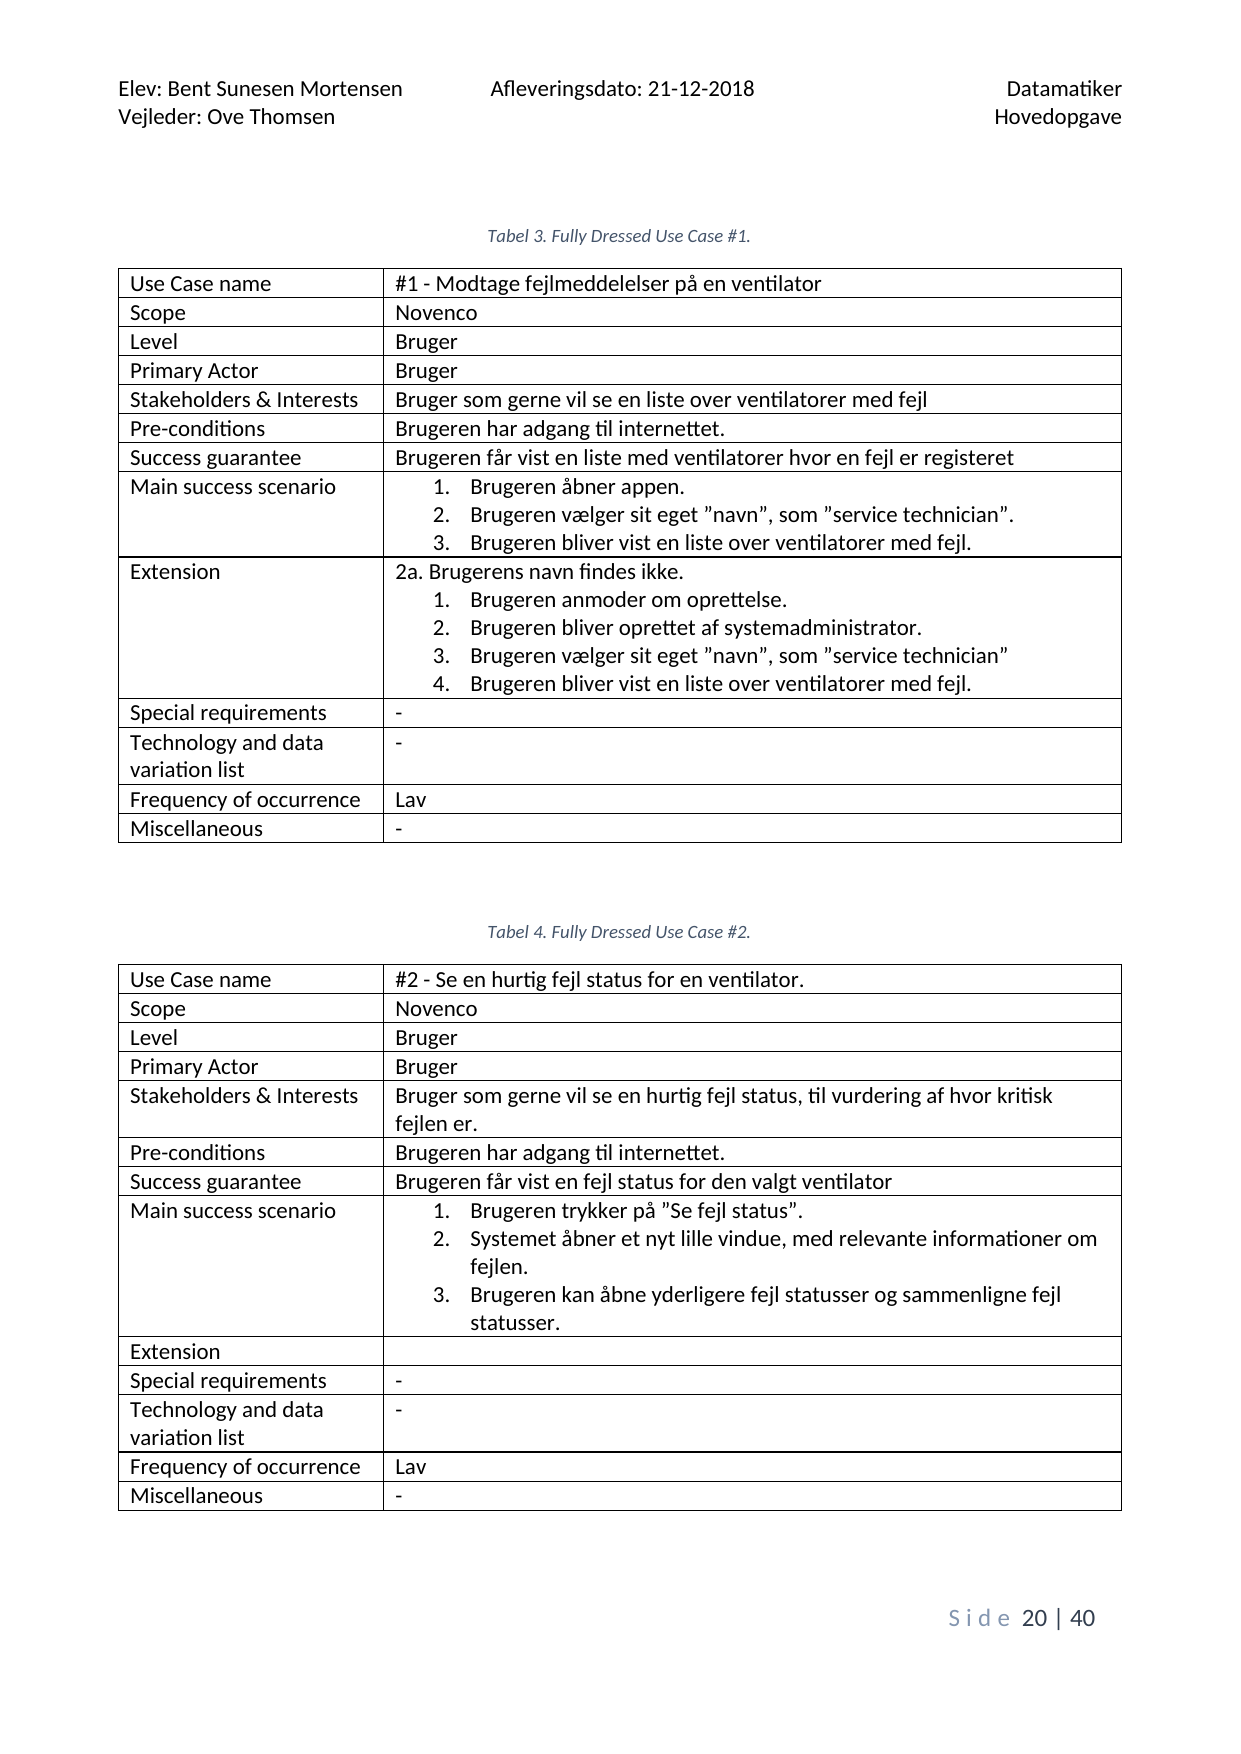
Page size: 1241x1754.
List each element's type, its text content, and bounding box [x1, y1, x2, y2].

table_cell Primary Actor [119, 1052, 383, 1080]
table_cell Main success scenario [119, 472, 383, 556]
table_cell Scope [119, 298, 383, 326]
table_header #2 - Se en hurtig fejl status for en ventilator. [384, 965, 1121, 993]
table_cell Extension [119, 1337, 383, 1365]
table_cell - [384, 814, 1121, 842]
table_cell Bruger som gerne vil se en liste over ventilatorer med fejl [384, 385, 1121, 413]
table_cell Bruger som gerne vil se en hurtig fejl status, til vurdering af hvor kritisk fejlen er. [384, 1081, 1121, 1137]
table_cell Frequency of occurrence [119, 1453, 383, 1481]
table_cell - [384, 699, 1121, 727]
table_cell Level [119, 327, 383, 355]
table_cell Miscellaneous [119, 814, 383, 842]
table_cell Scope [119, 994, 383, 1022]
table_cell Pre-conditions [119, 1138, 383, 1166]
table_cell Novenco [384, 298, 1121, 326]
table_cell Primary Actor [119, 356, 383, 384]
table_cell Special requirements [119, 1366, 383, 1394]
table_cell Success guarantee [119, 443, 383, 471]
table_cell Lav [384, 785, 1121, 813]
table_cell 2a. Brugerens navn findes ikke. Brugeren anmoder om oprettelse. Brugeren bliver oprettet af systemadministrator. Brugeren vælger sit eget ”navn”, som ”service technician” Brugeren bliver vist en liste over ventilatorer med fejl. [384, 558, 1121, 697]
table_cell - [384, 1482, 1121, 1509]
table_cell - [384, 728, 1121, 784]
table_cell Miscellaneous [119, 1482, 383, 1509]
table_cell Brugeren får vist en liste med ventilatorer hvor en fejl er registeret [384, 443, 1121, 471]
table_header #1 - Modtage fejlmeddelelser på en ventilator [384, 269, 1121, 297]
table_cell Brugeren har adgang til internettet. [384, 1138, 1121, 1166]
table_cell Pre-conditions [119, 414, 383, 442]
table_cell Technology and data variation list [119, 728, 383, 784]
table_cell Brugeren får vist en fejl status for den valgt ventilator [384, 1167, 1121, 1195]
table_cell Bruger [384, 1023, 1121, 1051]
table_cell Stakeholders & Interests [119, 1081, 383, 1137]
table_cell Bruger [384, 1052, 1121, 1080]
table_cell Stakeholders & Interests [119, 385, 383, 413]
text Tabel 3. Fully Dressed Use Case #1. [118, 224, 1122, 247]
table_cell Bruger [384, 356, 1121, 384]
table_cell - [384, 1395, 1121, 1451]
table_cell - [384, 1366, 1121, 1394]
table_header Use Case name [119, 965, 383, 993]
table_cell Bruger [384, 327, 1121, 355]
table_cell Brugeren åbner appen. Brugeren vælger sit eget ”navn”, som ”service technician”. Brugeren bliver vist en liste over ventilatorer med fejl. [384, 472, 1121, 556]
table_cell Success guarantee [119, 1167, 383, 1195]
table_cell Frequency of occurrence [119, 785, 383, 813]
table_cell [384, 1337, 1121, 1365]
table_cell Extension [119, 558, 383, 697]
table_cell Special requirements [119, 699, 383, 727]
table_cell Lav [384, 1453, 1121, 1481]
table_cell Brugeren trykker på ”Se fejl status”. Systemet åbner et nyt lille vindue, med relevante informationer om fejlen. Brugeren kan åbne yderligere fejl statusser og sammenligne fejl statusser. [384, 1196, 1121, 1336]
text Tabel 4. Fully Dressed Use Case #2. [118, 920, 1122, 943]
table_cell Technology and data variation list [119, 1395, 383, 1451]
table_cell Main success scenario [119, 1196, 383, 1336]
table_cell Brugeren har adgang til internettet. [384, 414, 1121, 442]
table_header Use Case name [119, 269, 383, 297]
table_cell Level [119, 1023, 383, 1051]
table_cell Novenco [384, 994, 1121, 1022]
